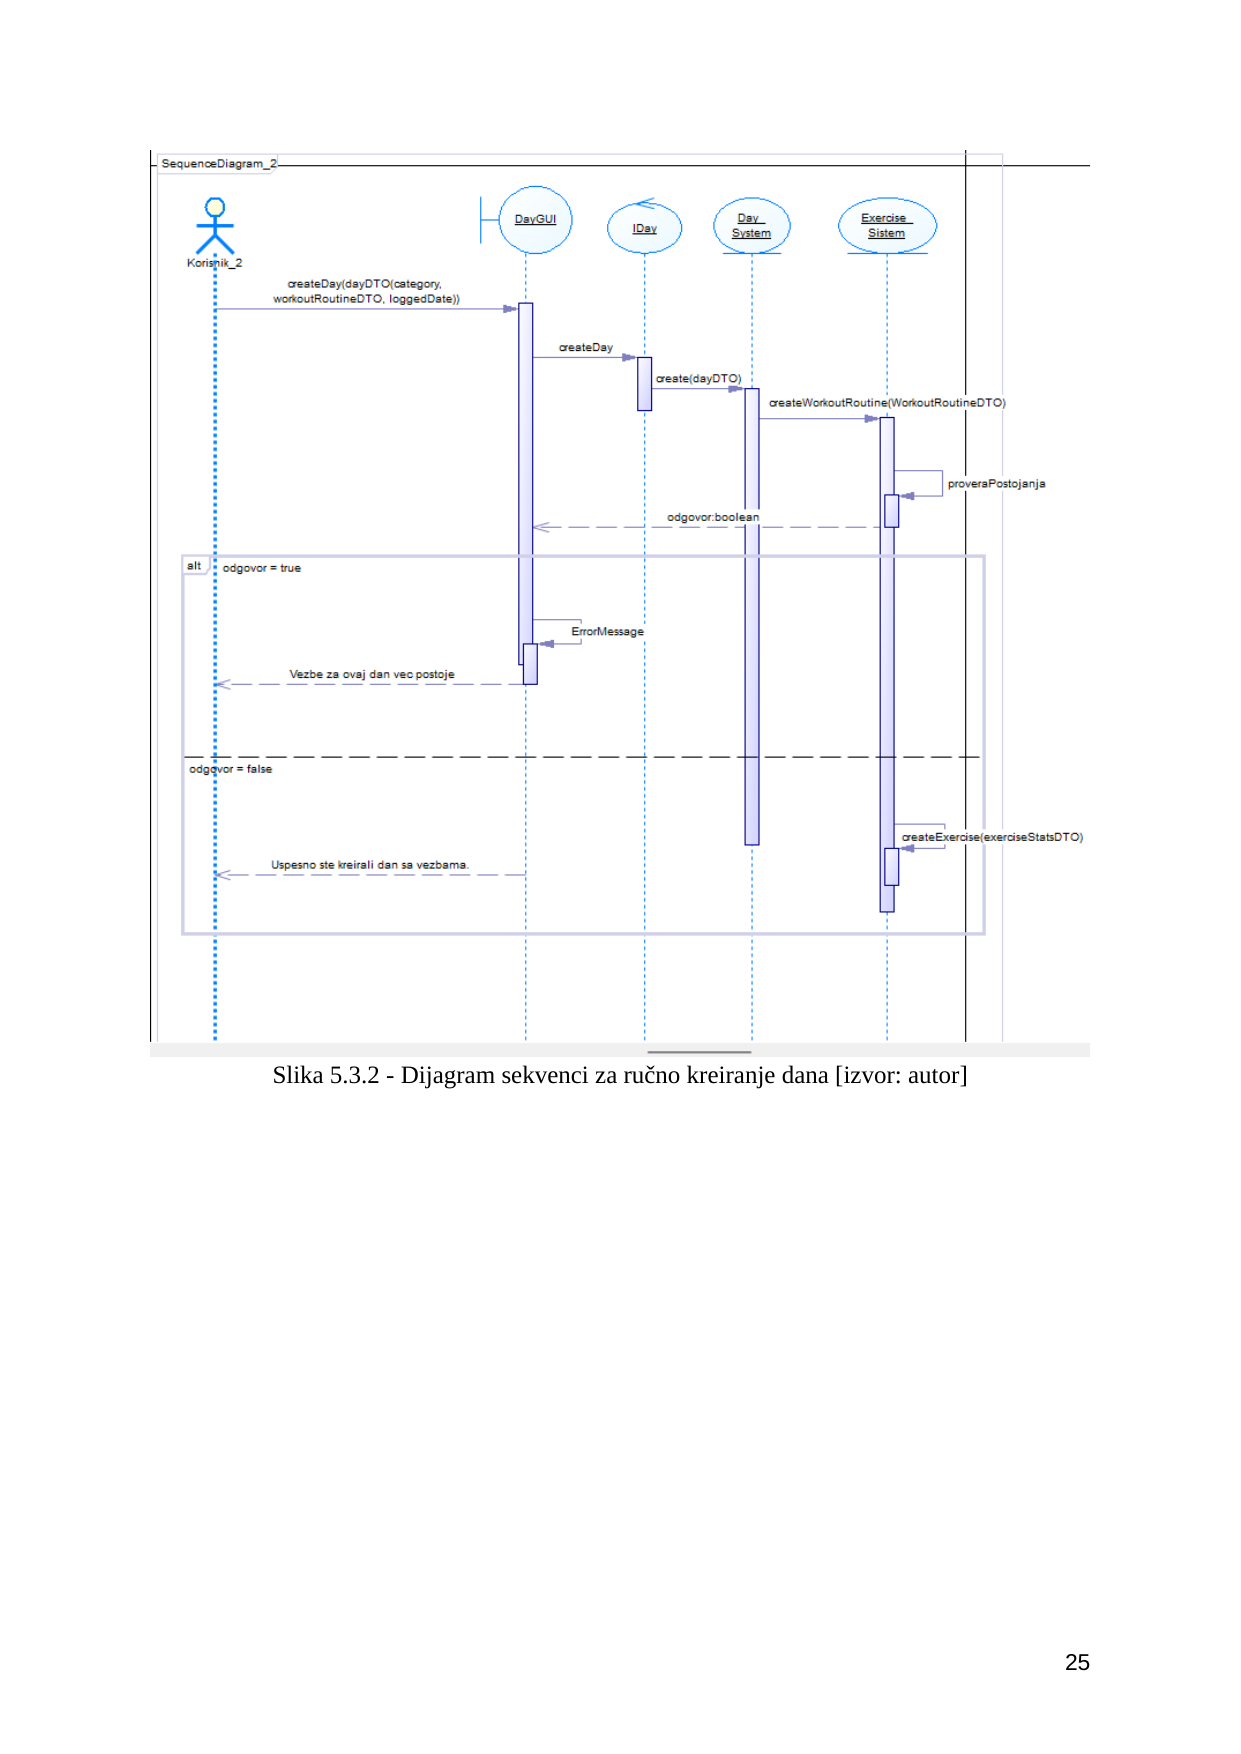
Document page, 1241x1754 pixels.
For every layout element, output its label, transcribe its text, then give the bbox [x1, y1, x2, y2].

picture [150, 150, 1091, 1057]
text Slika 5.3.2 - Dijagram sekvenci za ručno kreiranje dana [izvor: autor] [150, 1060, 1090, 1089]
